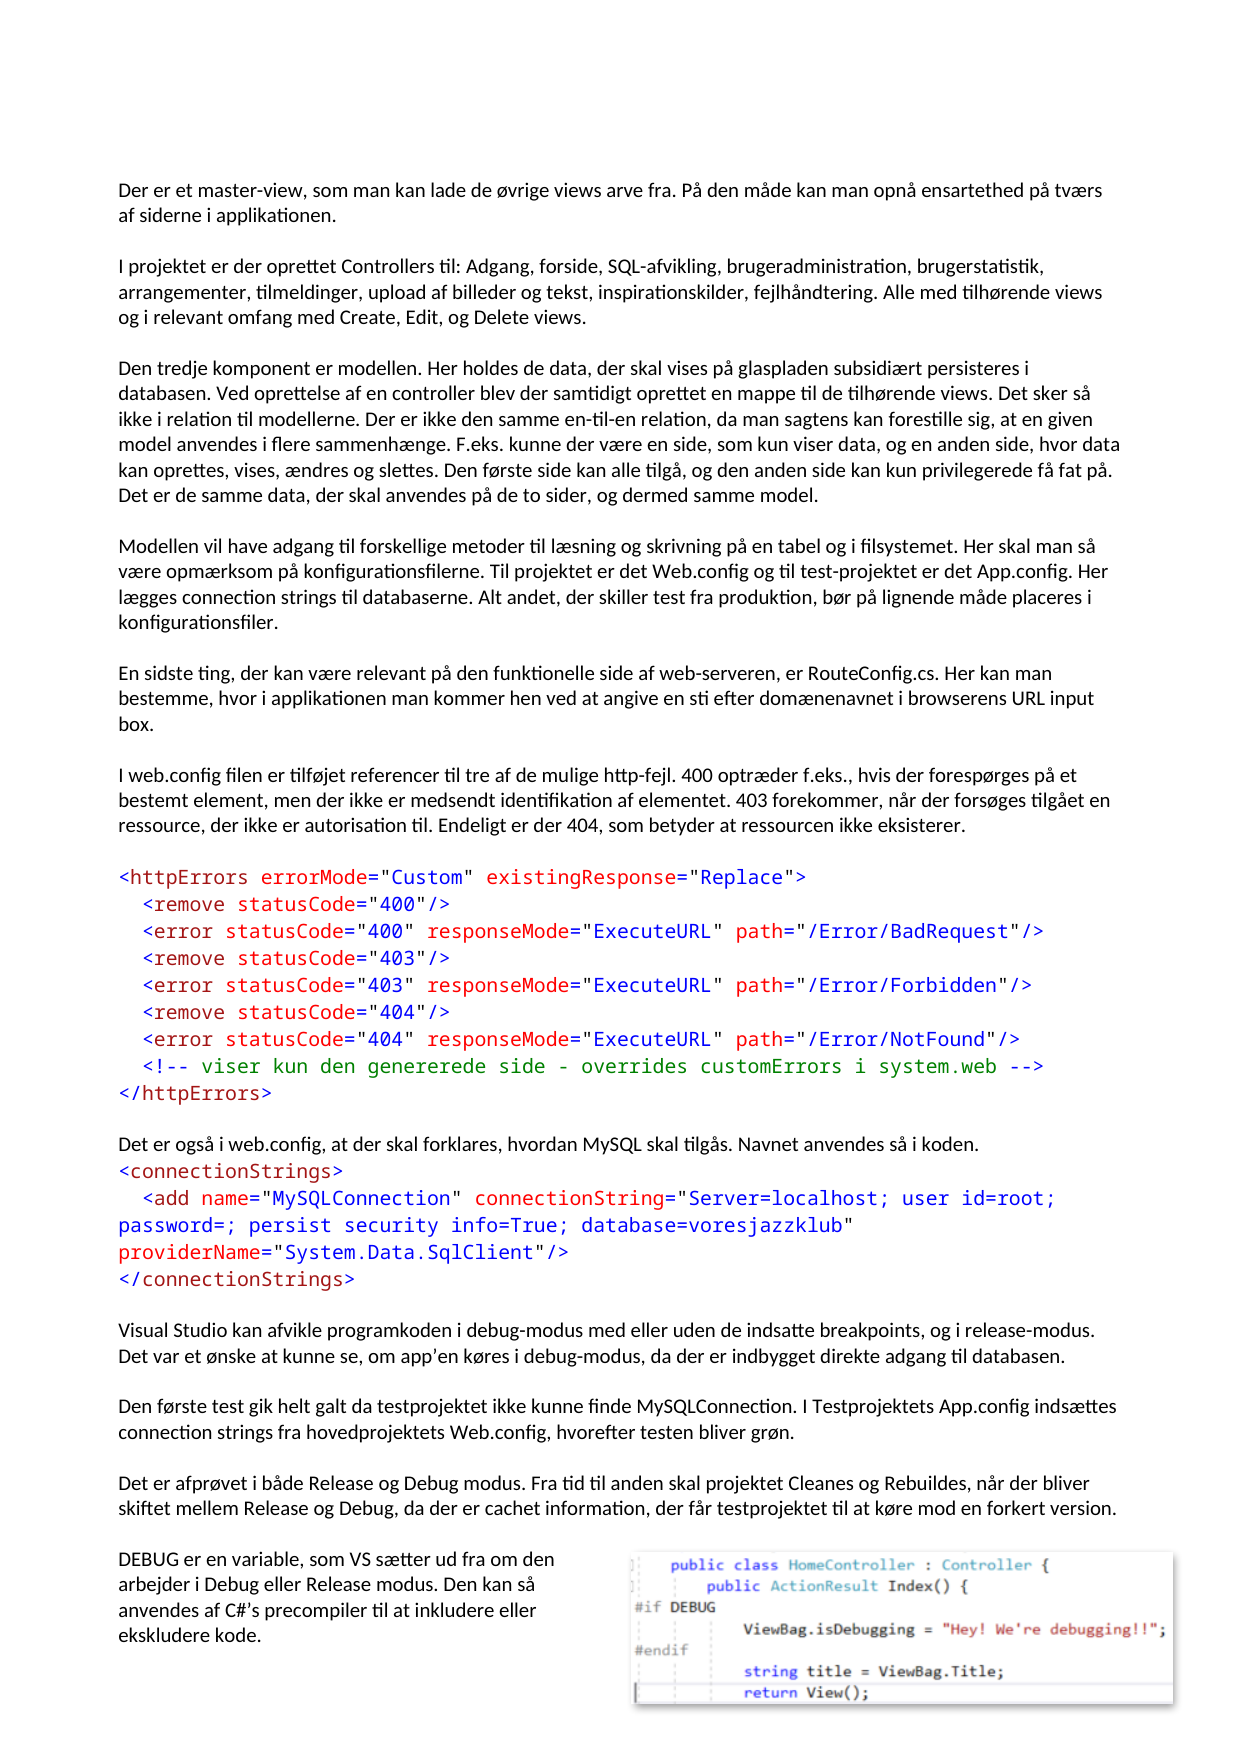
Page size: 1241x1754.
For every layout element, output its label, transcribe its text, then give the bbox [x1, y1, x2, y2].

text <httpErrors errorMode="Custom" existingResponse="Replace"> [118, 863, 1122, 890]
text Der er et master-view, som man kan lade de øvrige views arve fra. På den måde kan man opnå ensartethed på tværs af siderne i applikationen. [118, 177, 1122, 228]
text <remove statusCode="400"/> [118, 890, 1122, 917]
text </httpErrors> [118, 1079, 1122, 1106]
text Den første test gik helt galt da testprojektet ikke kunne finde MySQLConnection. I Testprojektets App.config indsættes connection strings fra hovedprojektets Web.config, hvorefter testen bliver grøn. [118, 1394, 1122, 1444]
text <remove statusCode="404"/> [118, 998, 1122, 1025]
text <error statusCode="404" responseMode="ExecuteURL" path="/Error/NotFound"/> [118, 1025, 1122, 1052]
text <error statusCode="403" responseMode="ExecuteURL" path="/Error/Forbidden"/> [118, 971, 1122, 998]
picture [631, 1552, 1173, 1704]
text <connectionStrings> [118, 1157, 1122, 1184]
text <add name="MySQLConnection" connectionString="Server=localhost; user id=root; password=; persist security info=True; database=voresjazzklub" providerName="System.Data.SqlClient"/> [118, 1184, 1122, 1265]
text En sidste ting, der kan være relevant på den funktionelle side af web-serveren, er RouteConfig.cs. Her kan man bestemme, hvor i applikationen man kommer hen ved at angive en sti efter domænenavnet i browserens URL input box. [118, 660, 1122, 736]
text <!-- viser kun den genererede side - overrides customErrors i system.web --> [118, 1052, 1122, 1079]
text Det er afprøvet i både Release og Debug modus. Fra tid til anden skal projektet Cleanes og Rebuildes, når der bliver skiftet mellem Release og Debug, da der er cachet information, der får testprojektet til at køre mod en forkert version. [118, 1470, 1122, 1521]
text I projektet er der oprettet Controllers til: Adgang, forside, SQL-afvikling, brugeradministration, brugerstatistik, arrangementer, tilmeldinger, upload af billeder og tekst, inspirationskilder, fejlhåndtering. Alle med tilhørende views og i relevant omfang med Create, Edit, og Delete views. [118, 253, 1122, 330]
text DEBUG er en variable, som VS sætter ud fra om den arbejder i Debug eller Release modus. Den kan så anvendes af C#’s precompiler til at inkludere eller ekskludere kode. [118, 1546, 1122, 1648]
text Modellen vil have adgang til forskellige metoder til læsning og skrivning på en tabel og i filsystemet. Her skal man så være opmærksom på konfigurationsfilerne. Til projektet er det Web.config og til test-projektet er det App.config. Her lægges connection strings til databaserne. Alt andet, der skiller test fra produktion, bør på lignende måde placeres i konfigurationsfiler. [118, 533, 1122, 635]
text </connectionStrings> [118, 1265, 1122, 1292]
text <error statusCode="400" responseMode="ExecuteURL" path="/Error/BadRequest"/> [118, 917, 1122, 944]
text I web.config filen er tilføjet referencer til tre af de mulige http-fejl. 400 optræder f.eks., hvis der forespørges på et bestemt element, men der ikke er medsendt identifikation af elementet. 403 forekommer, når der forsøges tilgået en ressource, der ikke er autorisation til. Endeligt er der 404, som betyder at ressourcen ikke eksisterer. [118, 762, 1122, 838]
text Det er også i web.config, at der skal forklares, hvordan MySQL skal tilgås. Navnet anvendes så i koden. [118, 1132, 1122, 1157]
text <remove statusCode="403"/> [118, 944, 1122, 971]
text Visual Studio kan afvikle programkoden i debug-modus med eller uden de indsatte breakpoints, og i release-modus. Det var et ønske at kunne se, om app’en køres i debug-modus, da der er indbygget direkte adgang til databasen. [118, 1317, 1122, 1368]
text Den tredje komponent er modellen. Her holdes de data, der skal vises på glaspladen subsidiært persisteres i databasen. Ved oprettelse af en controller blev der samtidigt oprettet en mappe til de tilhørende views. Det sker så ikke i relation til modellerne. Der er ikke den samme en-til-en relation, da man sagtens kan forestille sig, at en given model anvendes i flere sammenhænge. F.eks. kunne der være en side, som kun viser data, og en anden side, hvor data kan oprettes, vises, ændres og slettes. Den første side kan alle tilgå, og den anden side kan kun privilegerede få fat på. Det er de samme data, der skal anvendes på de to sider, og dermed samme model. [118, 355, 1122, 508]
